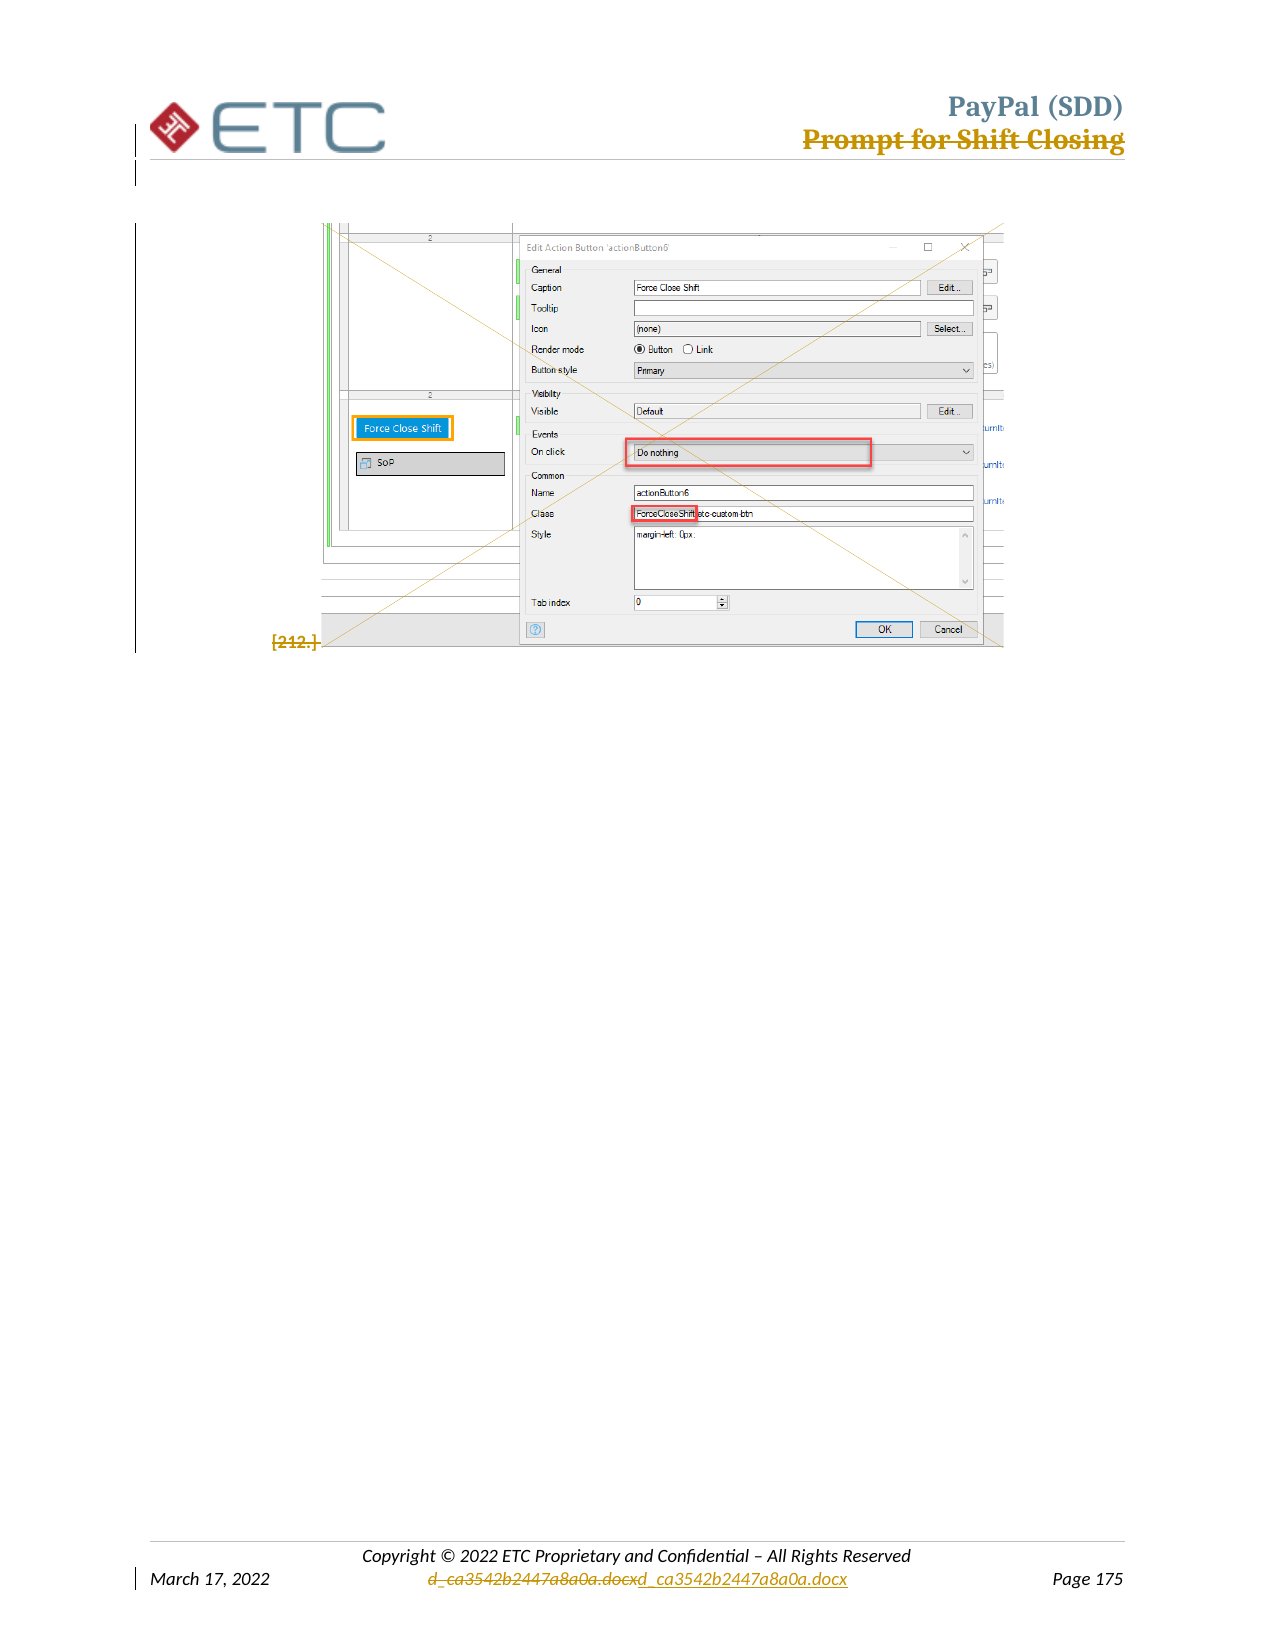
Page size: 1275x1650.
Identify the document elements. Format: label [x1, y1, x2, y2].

picture [150, 102, 386, 153]
picture [664, 224, 1004, 647]
picture [321, 224, 661, 647]
picture [322, 437, 1003, 649]
picture [323, 223, 1001, 435]
